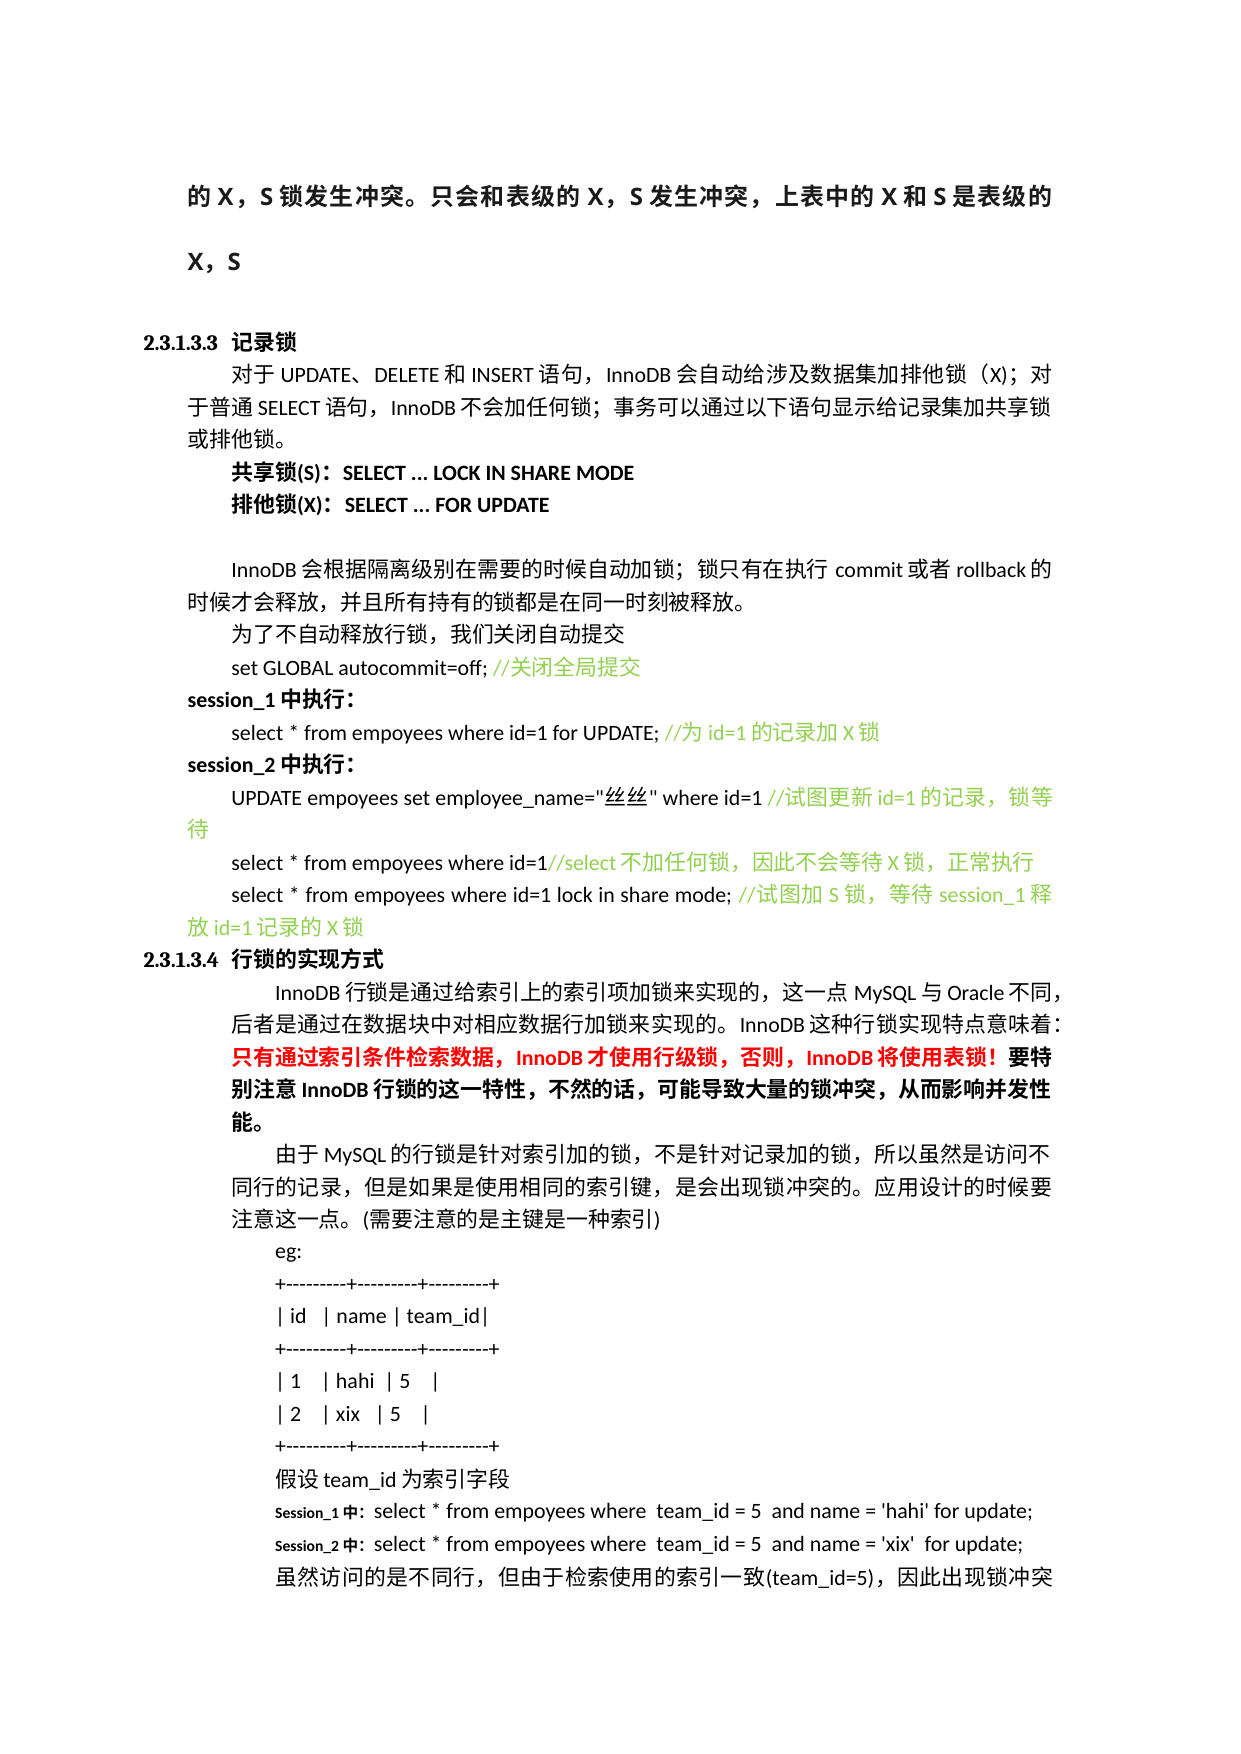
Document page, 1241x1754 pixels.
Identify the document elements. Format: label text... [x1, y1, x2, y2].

text +---------+---------+---------+ [231, 1332, 1053, 1364]
text select * from empoyees where id=1 lock in share mode; //试图加S锁，等待session_1释放id=1记录的X锁 [187, 877, 1053, 942]
text | 1 | hahi | 5 | [231, 1364, 1053, 1397]
text session_2中执行： [187, 747, 1053, 779]
text 行锁的实现方式 [143, 942, 1053, 974]
text | 2 | xix | 5 | [231, 1397, 1053, 1429]
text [231, 1559, 1053, 1592]
text select * from empoyees where id=1//select不加任何锁，因此不会等待X锁，正常执行 [187, 844, 1053, 877]
text select * from empoyees where id=1 for UPDATE; //为id=1的记录加X锁 [187, 714, 1053, 747]
text session_1中执行： [187, 682, 1053, 714]
text +---------+---------+---------+ [231, 1267, 1053, 1299]
text InnoDB会根据隔离级别在需要的时候自动加锁；锁只有在执行commit或者rollback的时候才会释放，并且所有持有的锁都是在同一时刻被释放。 [187, 552, 1053, 617]
text 记录锁 [143, 324, 1053, 357]
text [187, 162, 1053, 292]
text 假设team_id为索引字段 [231, 1462, 1053, 1494]
text 对于UPDATE、DELETE和INSERT语句，InnoDB会自动给涉及数据集加排他锁（X)；对于普通SELECT语句，InnoDB不会加任何锁；事务可以通过以下语句显示给记录集加共享锁或排他锁。 [187, 357, 1053, 454]
text Session_1中：select * from empoyees where team_id = 5 and name = 'hahi' for update; [231, 1494, 1053, 1527]
text set GLOBAL autocommit=off; //关闭全局提交 [187, 649, 1053, 682]
text 共享锁(S)：SELECT ... LOCK IN SHARE MODE [231, 454, 1053, 487]
text 为了不自动释放行锁，我们关闭自动提交 [187, 617, 1053, 649]
text +---------+---------+---------+ [231, 1429, 1053, 1462]
text Session_2中：select * from empoyees where team_id = 5 and name = 'xix' for update; [231, 1527, 1053, 1559]
text eg: [231, 1234, 1053, 1267]
text | id | name | team_id| [231, 1299, 1053, 1332]
text InnoDB行锁是通过给索引上的索引项加锁来实现的，这一点MySQL与Oracle不同，后者是通过在数据块中对相应数据行加锁来实现的。InnoDB这种行锁实现特点意味着：只有通过索引条件检索数据，InnoDB才使用行级锁，否则，InnoDB将使用表锁！要特别注意InnoDB行锁的这一特性，不然的话，可能导致大量的锁冲突，从而影响并发性能。 [231, 974, 1053, 1137]
text 排他锁(X)：SELECT ... FOR UPDATE [231, 487, 1053, 519]
text 由于MySQL的行锁是针对索引加的锁，不是针对记录加的锁，所以虽然是访问不同行的记录，但是如果是使用相同的索引键，是会出现锁冲突的。应用设计的时候要注意这一点。(需要注意的是主键是一种索引) [231, 1137, 1053, 1234]
text UPDATE empoyees set employee_name="丝丝" where id=1 //试图更新id=1的记录，锁等待 [187, 779, 1053, 844]
